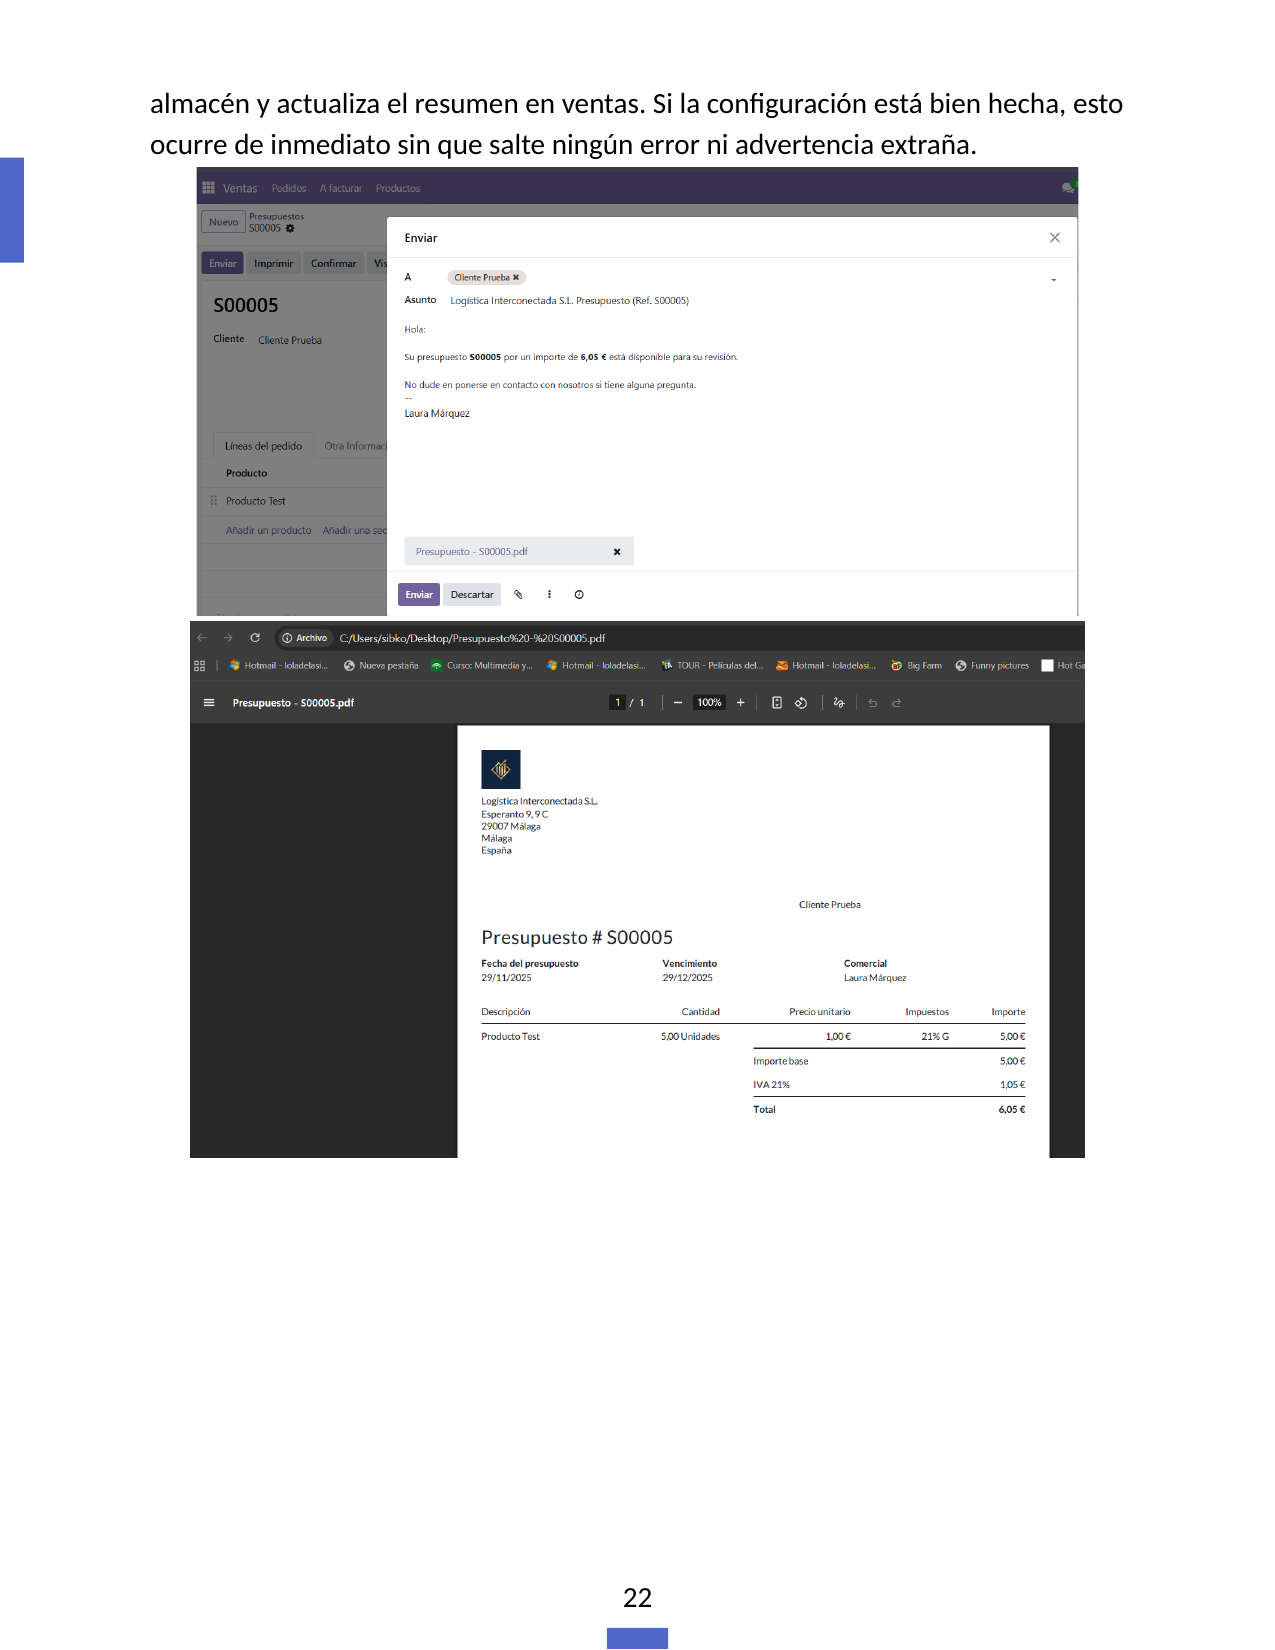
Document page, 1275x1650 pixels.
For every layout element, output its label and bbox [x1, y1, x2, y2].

picture [196, 167, 1079, 616]
text [150, 85, 1125, 162]
picture [190, 621, 1085, 1158]
